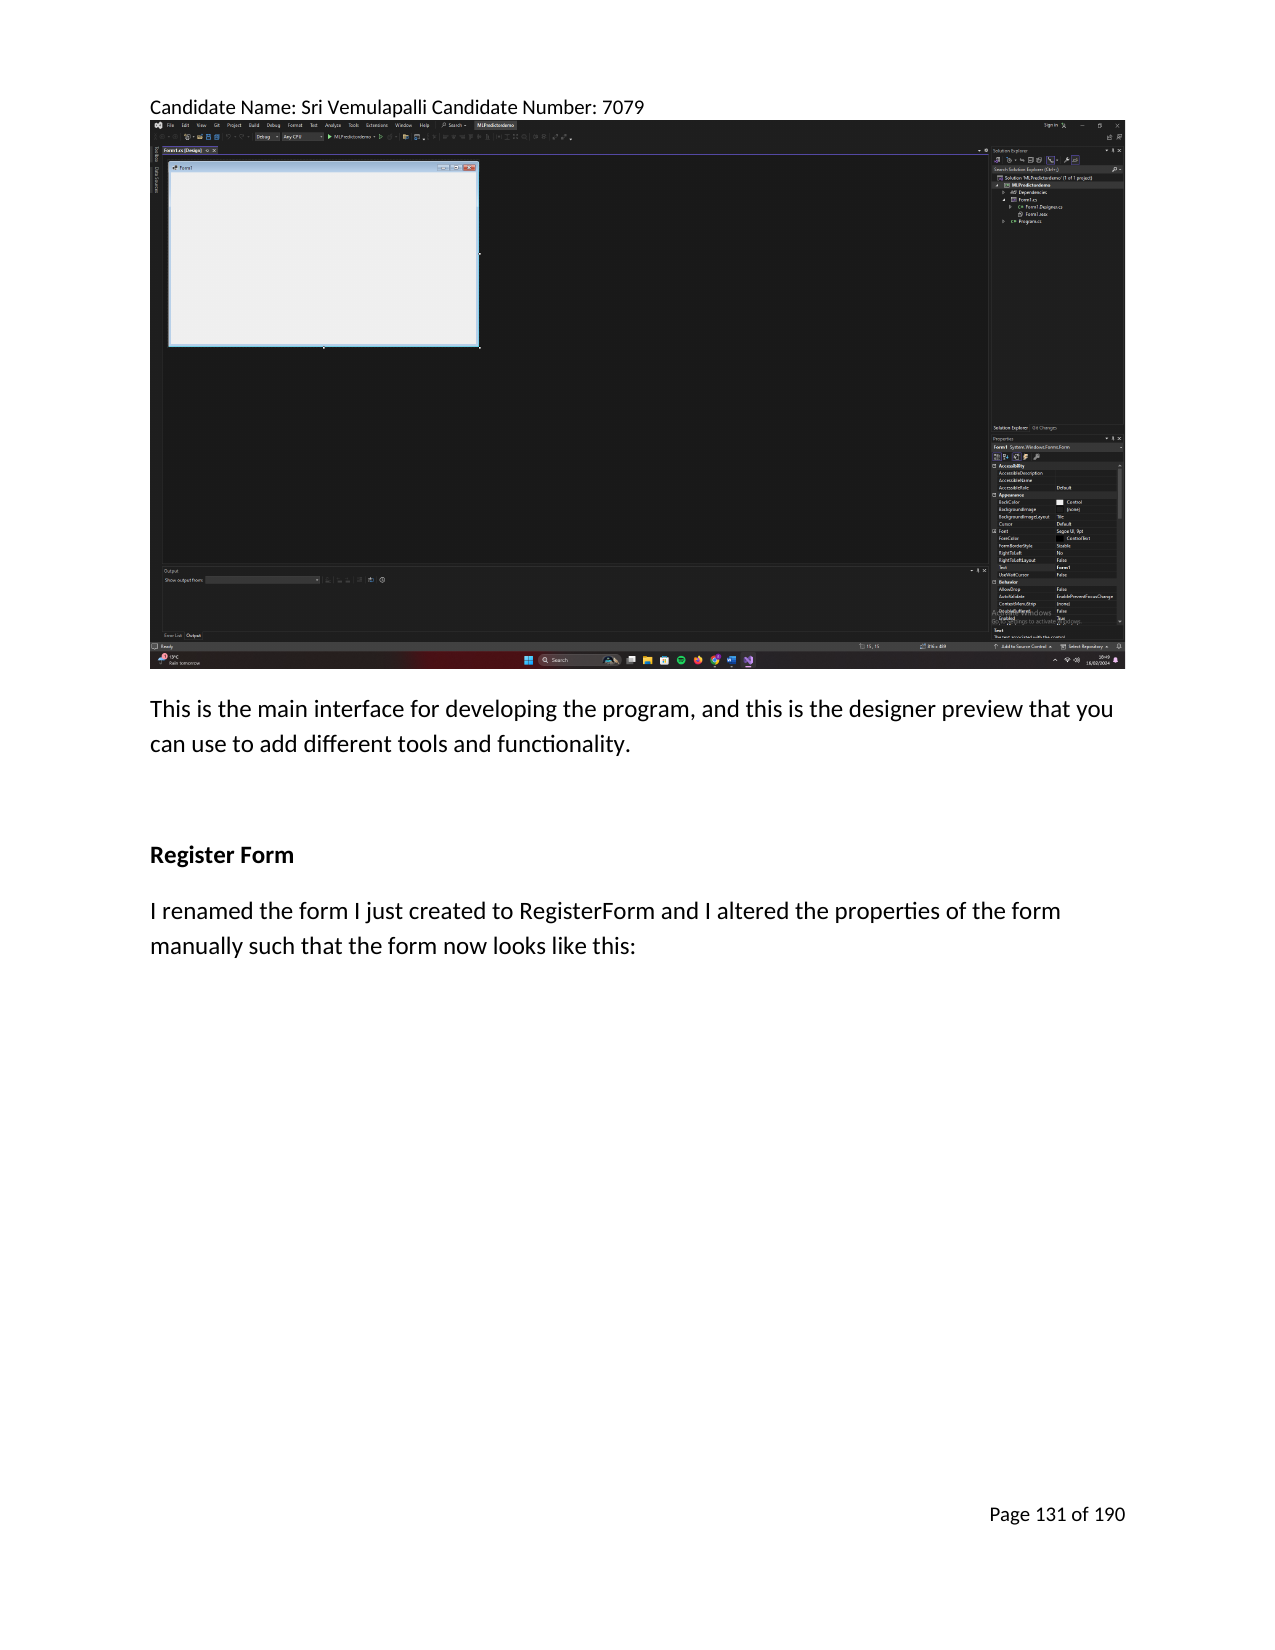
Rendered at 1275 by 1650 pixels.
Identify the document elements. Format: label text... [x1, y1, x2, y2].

text This is the main interface for developing the program, and this is the designer preview that you can use to add different tools and functionality. [150, 693, 1125, 758]
picture [150, 120, 1125, 669]
text I renamed the form I just created to RegisterForm and I altered the properties of the form manually such that the form now looks like this: [150, 896, 1125, 961]
text Register Form [150, 840, 1125, 870]
